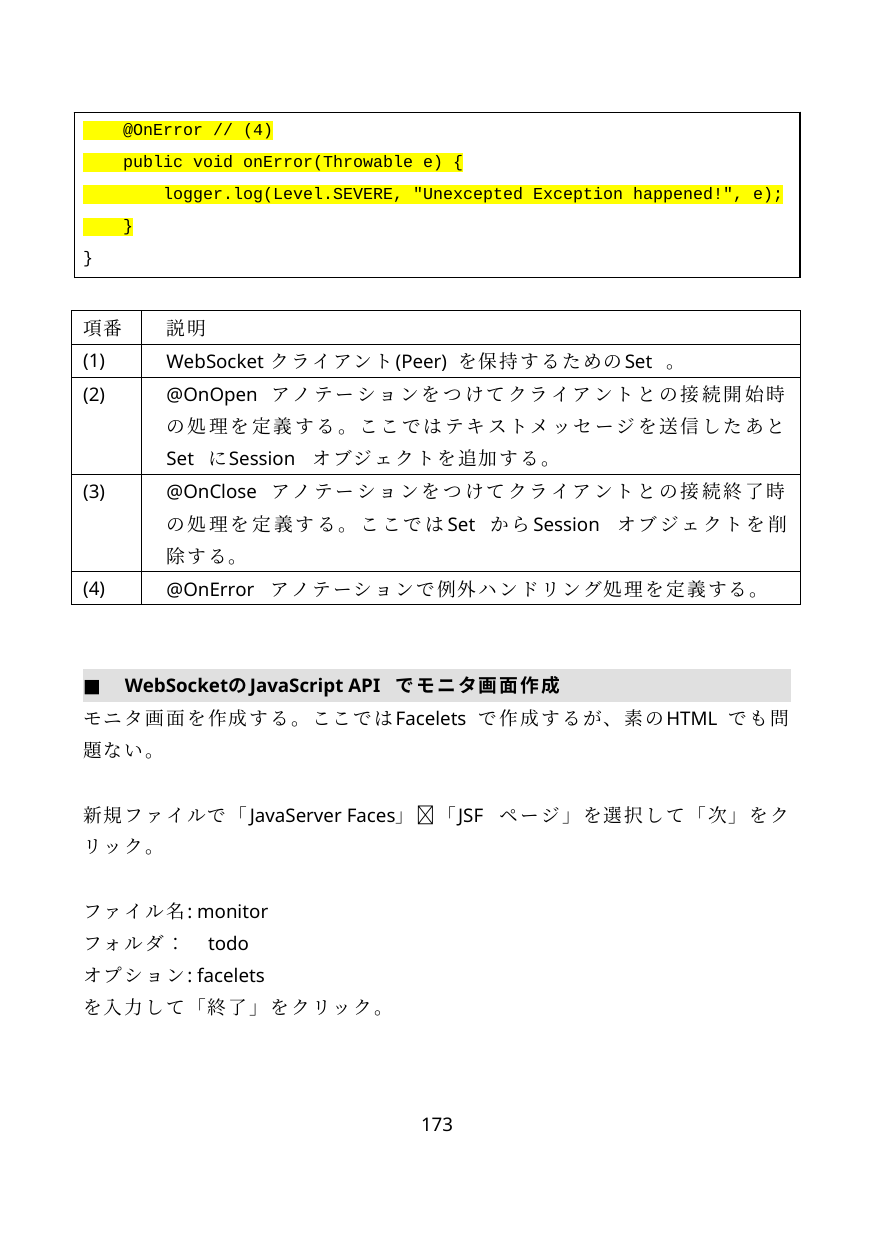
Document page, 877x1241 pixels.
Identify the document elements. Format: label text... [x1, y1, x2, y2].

text 新規ファイルで「JavaServer Faces」「JSFページ」を選択して「次」をクリック。 [83, 798, 791, 862]
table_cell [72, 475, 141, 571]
text を入力して「終了」をクリック。 [83, 990, 791, 1022]
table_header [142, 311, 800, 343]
text オプション: facelets [83, 958, 791, 990]
text } [75, 240, 799, 277]
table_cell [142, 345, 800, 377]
text @OnError // (4) [75, 113, 799, 147]
text ファイル名: monitor [83, 894, 791, 926]
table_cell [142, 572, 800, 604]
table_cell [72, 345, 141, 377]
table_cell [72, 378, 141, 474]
subtitle WebSocketのJavaScript APIでモニタ画面作成 [83, 669, 791, 702]
text logger.log(Level.SEVERE, "Unexcepted Exception happened!", e); [83, 179, 791, 211]
text モニタ画面を作成する。ここではFaceletsで作成するが、素のHTMLでも問題ない。 [83, 702, 791, 766]
text public void onError(Throwable e) { [83, 147, 791, 179]
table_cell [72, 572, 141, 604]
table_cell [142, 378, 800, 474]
text フォルダ： todo [83, 926, 791, 958]
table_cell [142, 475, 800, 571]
text } [83, 211, 791, 240]
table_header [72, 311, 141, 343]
